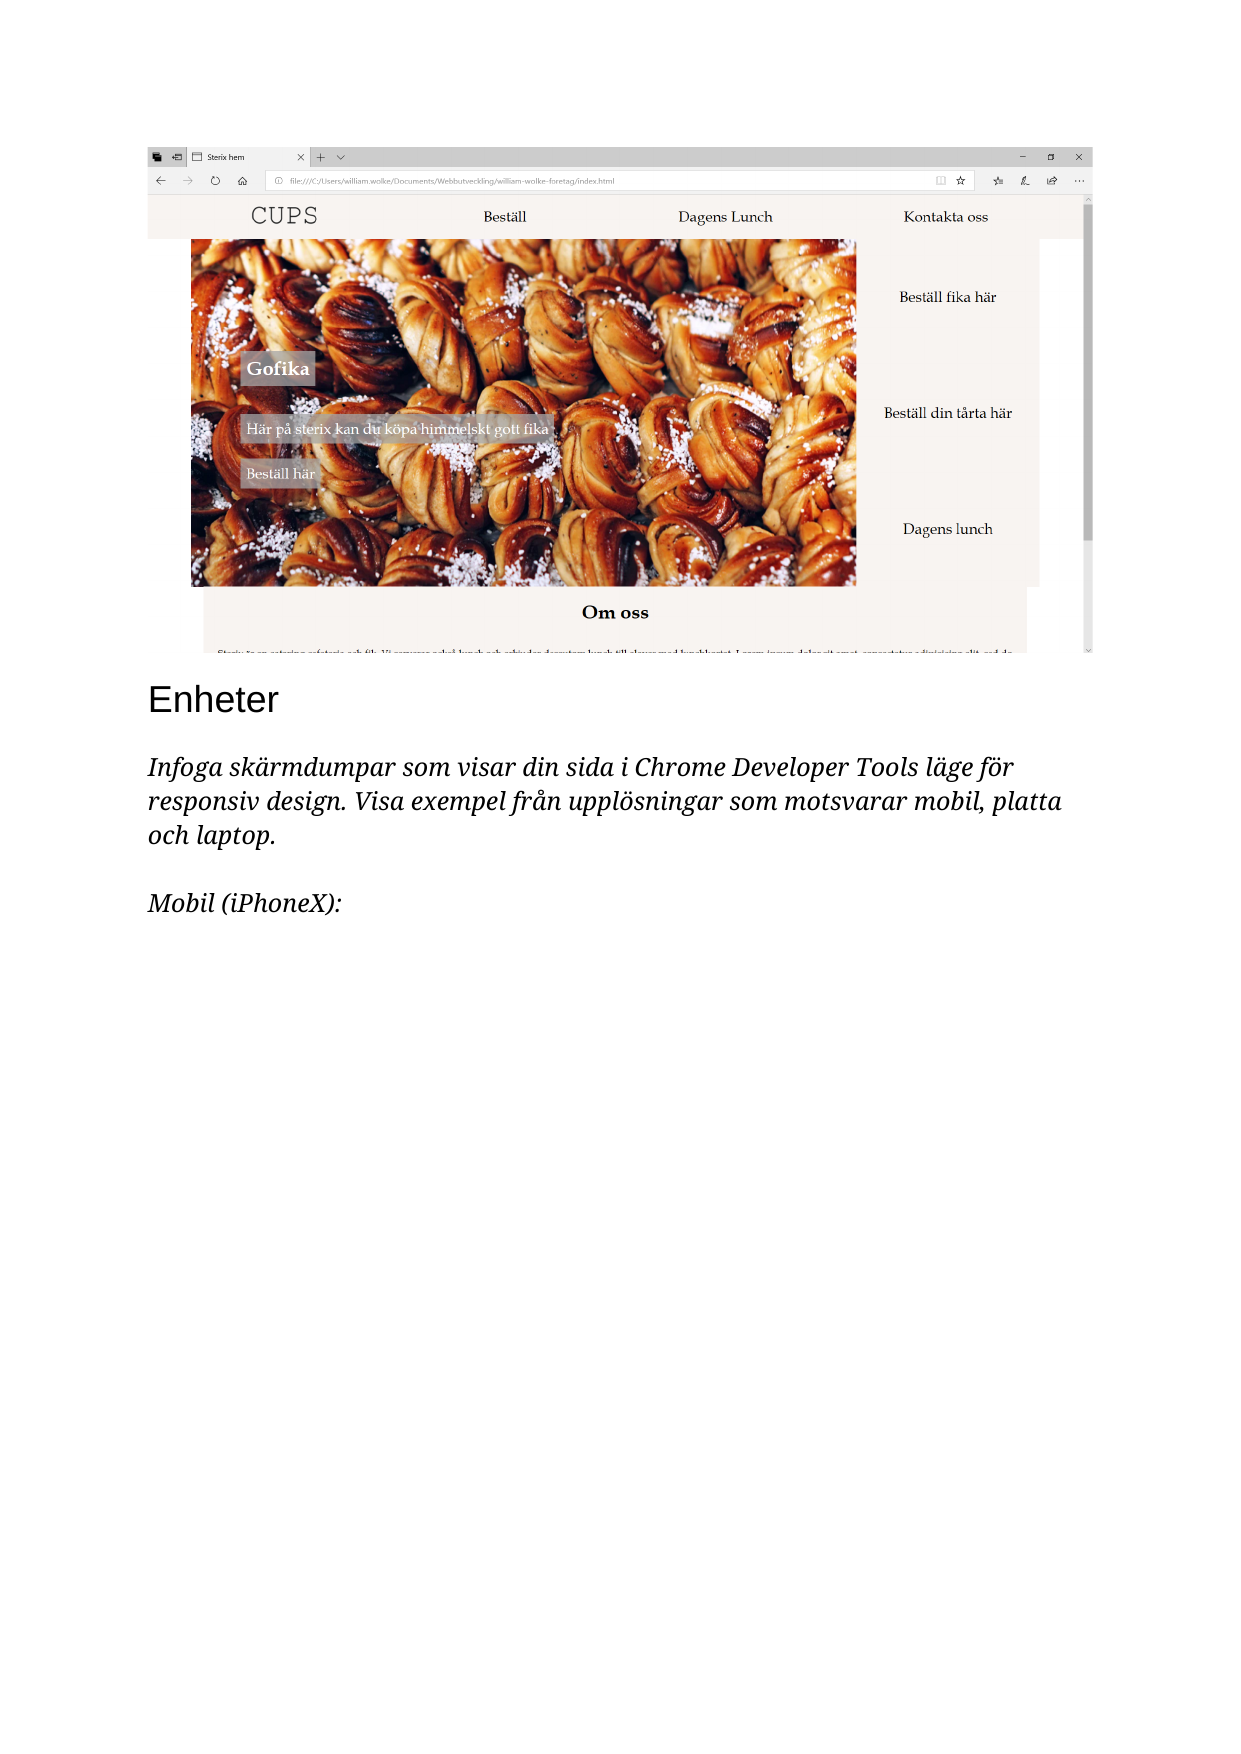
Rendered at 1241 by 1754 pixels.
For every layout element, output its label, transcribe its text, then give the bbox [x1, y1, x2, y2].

text Enheter [148, 678, 1093, 721]
text Infoga skärmdumpar som visar din sida i Chrome Developer Tools läge för responsiv design. Visa exempel från upplösningar som motsvarar mobil, platta och laptop. [148, 749, 1093, 852]
picture [147, 147, 1093, 653]
text Mobil (iPhoneX): [148, 886, 1093, 920]
